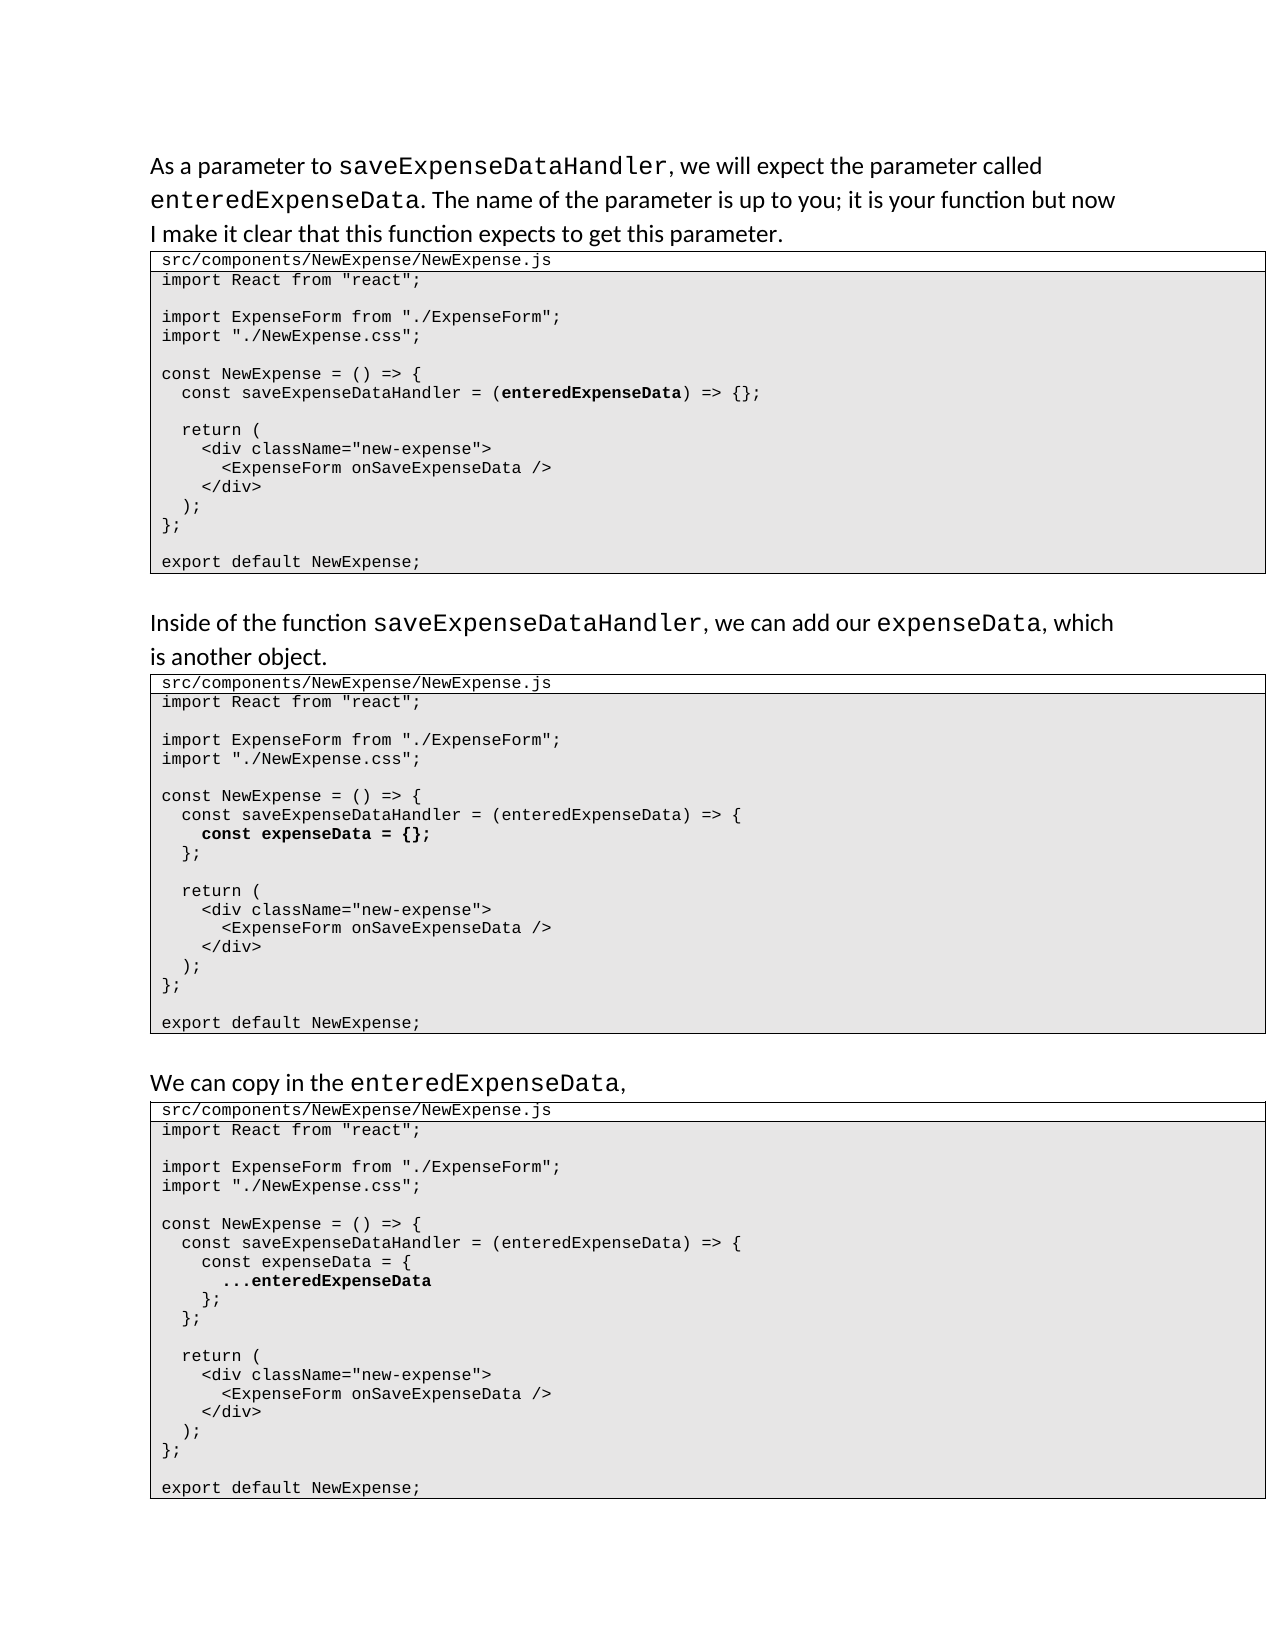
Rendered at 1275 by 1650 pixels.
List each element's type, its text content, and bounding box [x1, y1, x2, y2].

table_cell import React from "react"; import ExpenseForm from "./ExpenseForm"; import "./NewExpense.css"; const NewExpense = () => { const saveExpenseDataHandler = (enteredExpenseData) => { const expenseData = {}; }; return ( <div className="new-expense"> <ExpenseForm onSaveExpenseData /> </div> ); }; export default NewExpense; [151, 694, 1265, 1033]
text We can copy in the enteredExpenseData, [150, 1067, 1125, 1099]
text Inside of the function saveExpenseDataHandler, we can add our expenseData, which is another object. [150, 607, 1125, 671]
table_header src/components/NewExpense/NewExpense.js [151, 675, 1265, 693]
table_header src/components/NewExpense/NewExpense.js [151, 1103, 1265, 1121]
text As a parameter to saveExpenseDataHandler, we will expect the parameter called enteredExpenseData. The name of the parameter is up to you; it is your function but now I make it clear that this function expects to get this parameter. [150, 150, 1125, 249]
table_header src/components/NewExpense/NewExpense.js [151, 252, 1265, 271]
table_cell import React from "react"; import ExpenseForm from "./ExpenseForm"; import "./NewExpense.css"; const NewExpense = () => { const saveExpenseDataHandler = (enteredExpenseData) => {}; return ( <div className="new-expense"> <ExpenseForm onSaveExpenseData /> </div> ); }; export default NewExpense; [151, 272, 1265, 573]
table_cell import React from "react"; import ExpenseForm from "./ExpenseForm"; import "./NewExpense.css"; const NewExpense = () => { const saveExpenseDataHandler = (enteredExpenseData) => { const expenseData = { ...enteredExpenseData }; }; return ( <div className="new-expense"> <ExpenseForm onSaveExpenseData /> </div> ); }; export default NewExpense; [151, 1122, 1265, 1498]
